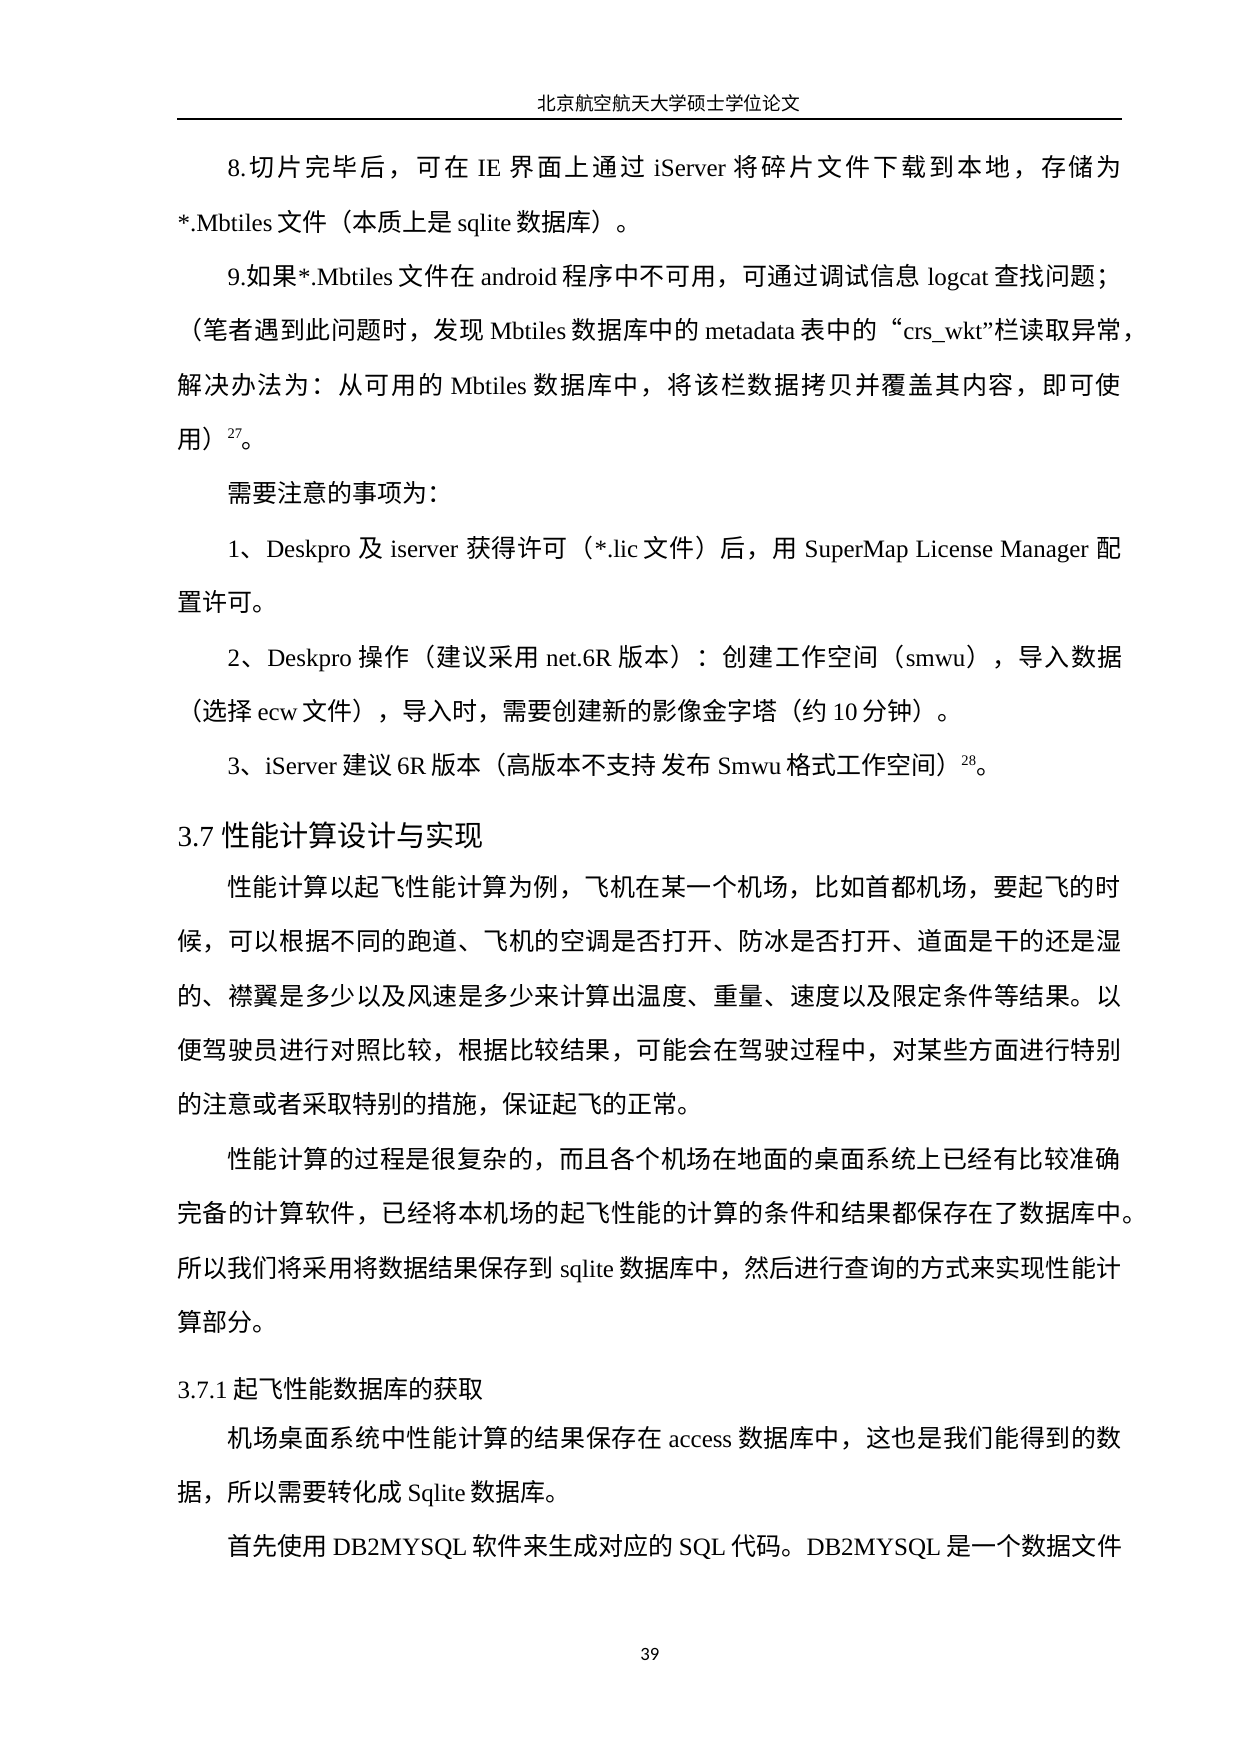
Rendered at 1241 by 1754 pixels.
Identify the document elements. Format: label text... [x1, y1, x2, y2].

text 8.切片完毕后，可在IE界面上通过iServer将碎片文件下载到本地，存储为*.Mbtiles文件（本质上是sqlite数据库）。 [177, 148, 1122, 238]
text 需要注意的事项为： [177, 474, 1122, 510]
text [177, 1527, 1122, 1563]
subtitle 3.7 性能计算设计与实现 [177, 813, 1122, 855]
text 性能计算以起飞性能计算为例，飞机在某一个机场，比如首都机场，要起飞的时候，可以根据不同的跑道、飞机的空调是否打开、防冰是否打开、道面是干的还是湿的、襟翼是多少以及风速是多少来计算出温度、重量、速度以及限定条件等结果。以便驾驶员进行对照比较，根据比较结果，可能会在驾驶过程中，对某些方面进行特别的注意或者采取特别的措施，保证起飞的正常。 [177, 867, 1122, 1121]
text 2、Deskpro操作（建议采用net.6R版本）：创建工作空间（smwu），导入数据（选择ecw文件），导入时，需要创建新的影像金字塔（约10分钟）。 [177, 637, 1122, 728]
text 3、iServer建议6R版本（高版本不支持 发布 Smwu格式工作空间）。 [177, 746, 1122, 782]
text 1、Deskpro 及 iserver 获得许可（*.lic文件）后，用 SuperMap License Manager 配置许可。 [177, 528, 1122, 619]
text 性能计算的过程是很复杂的，而且各个机场在地面的桌面系统上已经有比较准确完备的计算软件，已经将本机场的起飞性能的计算的条件和结果都保存在了数据库中。所以我们将采用将数据结果保存到sqlite数据库中，然后进行查询的方式来实现性能计算部分。 [177, 1139, 1122, 1339]
text 机场桌面系统中性能计算的结果保存在access数据库中，这也是我们能得到的数据，所以需要转化成Sqlite数据库。 [177, 1418, 1122, 1509]
subtitle 3.7.1 起飞性能数据库的获取 [177, 1369, 1122, 1406]
text 9.如果*.Mbtiles文件在android程序中不可用，可通过调试信息logcat查找问题；（笔者遇到此问题时，发现Mbtiles数据库中的metadata表中的“crs_wkt”栏读取异常，解决办法为：从可用的Mbtiles数据库中，将该栏数据拷贝并覆盖其内容，即可使用）。 [177, 256, 1122, 456]
